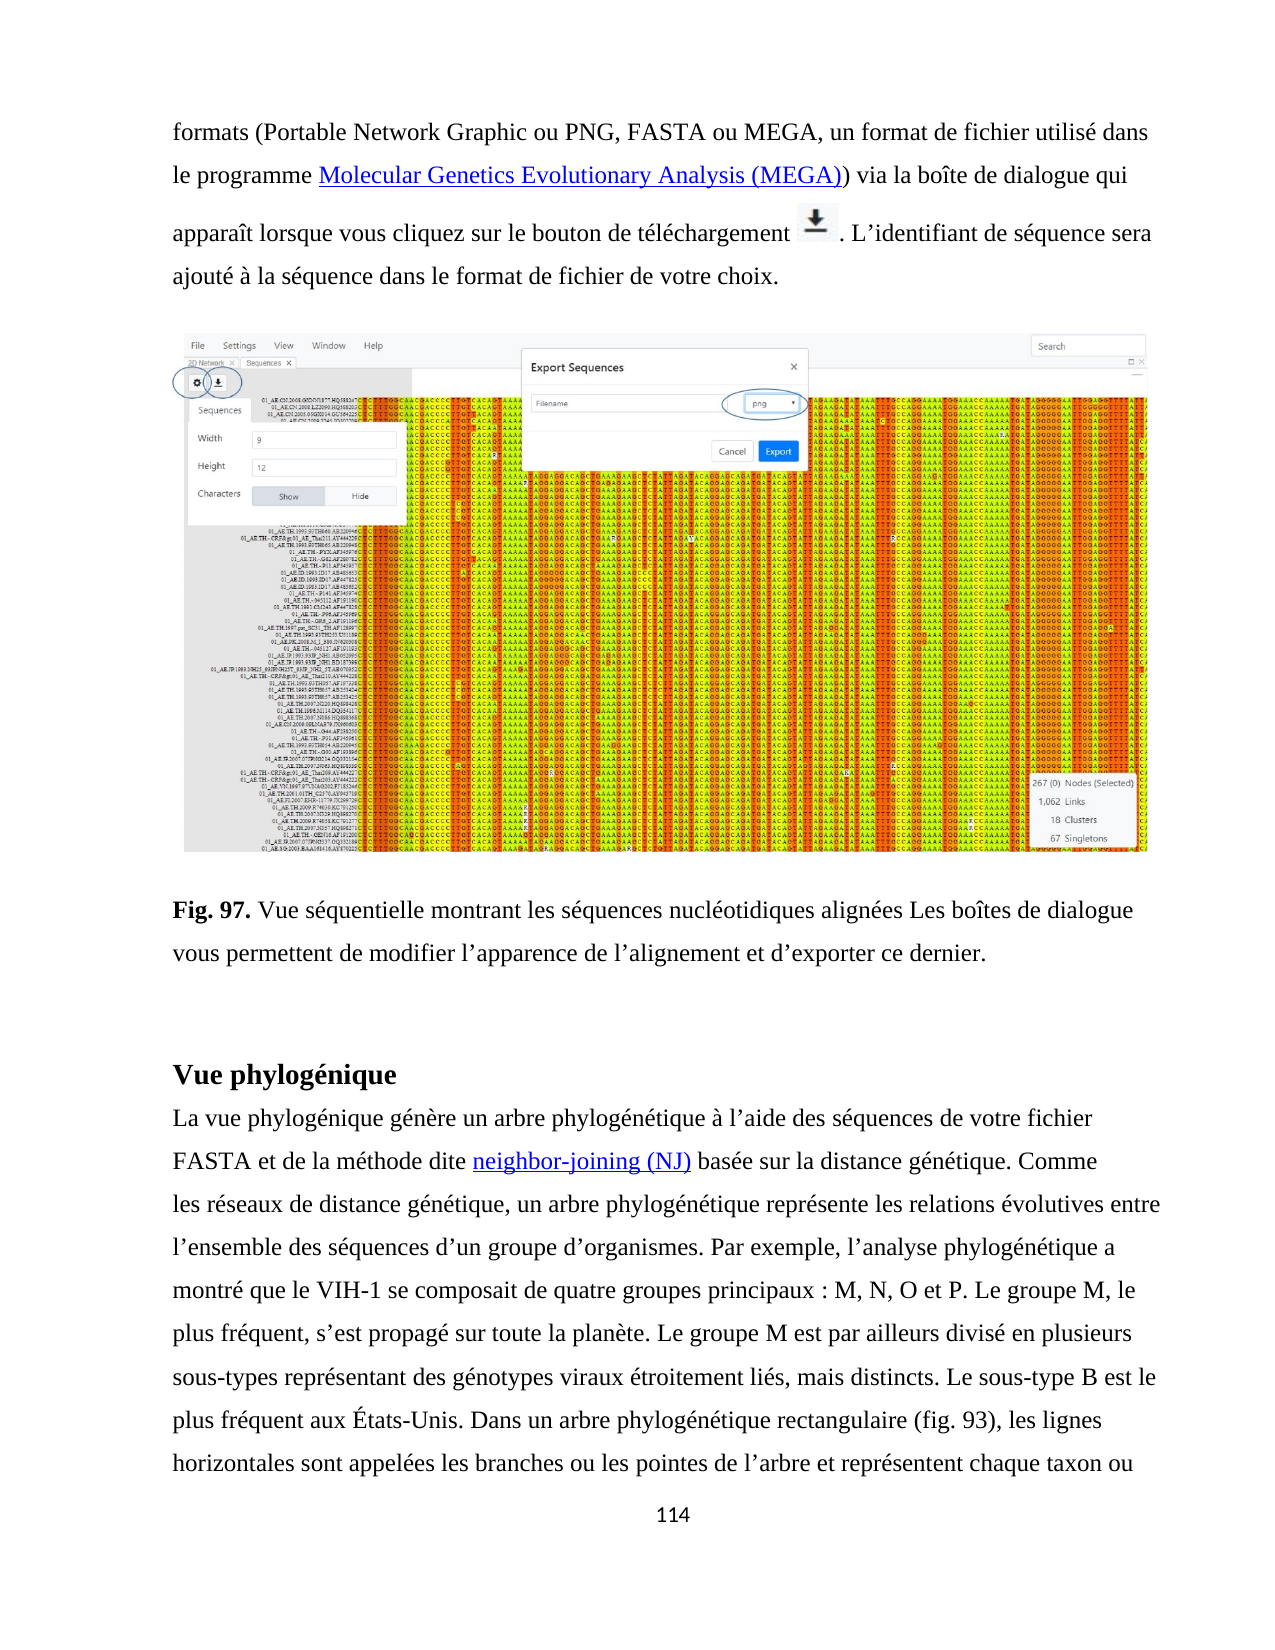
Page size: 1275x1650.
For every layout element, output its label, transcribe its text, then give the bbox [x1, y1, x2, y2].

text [172, 117, 1173, 290]
text Vue phylogénique [172, 1057, 1173, 1090]
picture [172, 333, 1148, 852]
text Fig. 97. Vue séquentielle montrant les séquences nucléotidiques alignées Les boîtes de dialogue vous permettent de modifier l’apparence de l’alignement et d’exporter ce dernier. [172, 895, 1173, 967]
picture [796, 203, 839, 242]
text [172, 1103, 1173, 1477]
